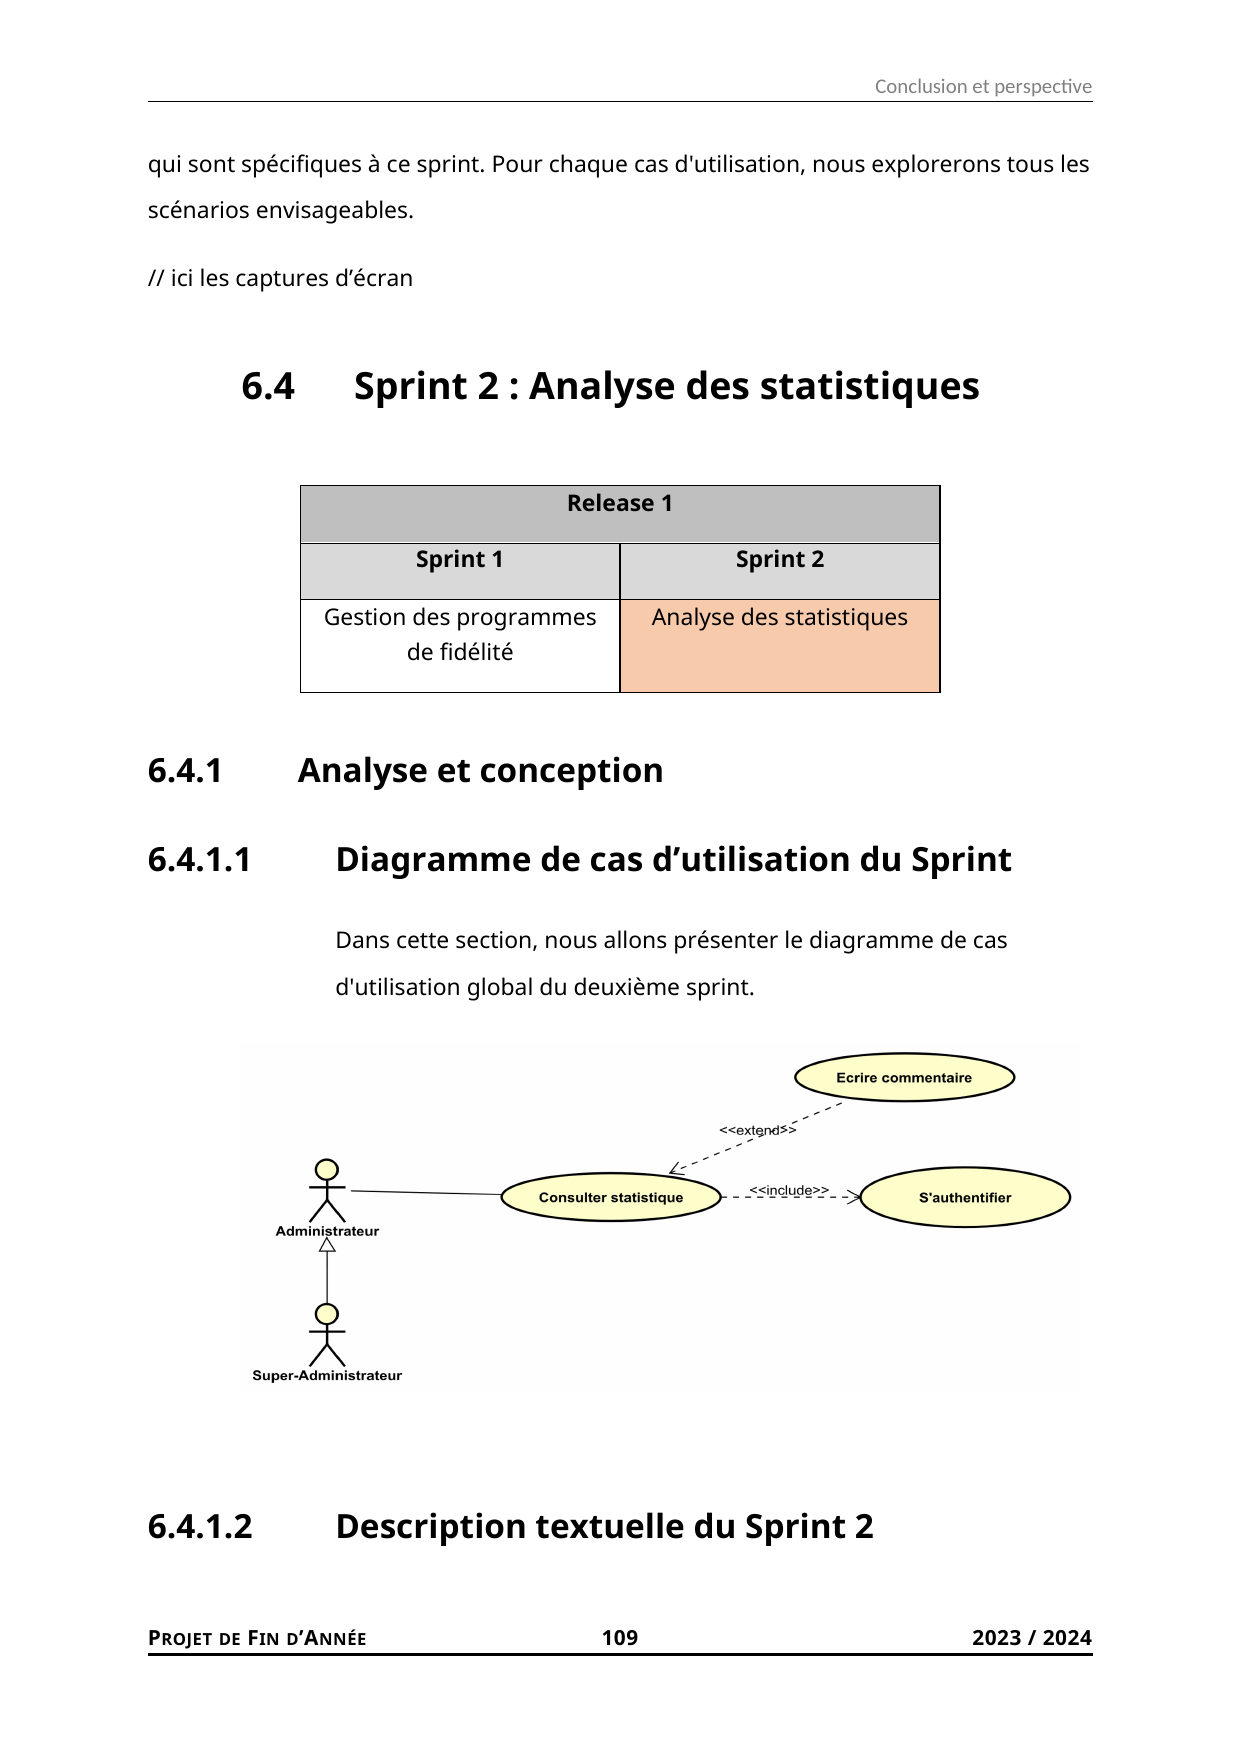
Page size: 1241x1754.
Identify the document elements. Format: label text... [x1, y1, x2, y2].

list Diagramme de cas d’utilisation du Sprint [148, 835, 1093, 881]
table_cell Sprint 1 [301, 544, 619, 599]
text // ici les captures d’écran [148, 262, 1093, 293]
table_cell Gestion des programmes de fidélité [301, 600, 619, 692]
table_header Release 1 [301, 486, 939, 542]
list Dans cette section, nous allons présenter le diagramme de cas d'utilisation global du deuxième sprint. [335, 924, 1093, 1002]
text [148, 148, 1093, 226]
list Analyse et conception [148, 746, 1093, 792]
table_cell Analyse des statistiques [621, 600, 939, 692]
subtitle Sprint 2 : Analyse des statistiques [241, 359, 1093, 410]
picture [240, 1042, 1082, 1393]
table_cell Sprint 2 [621, 544, 939, 599]
list Description textuelle du Sprint 2 [148, 1503, 1093, 1548]
